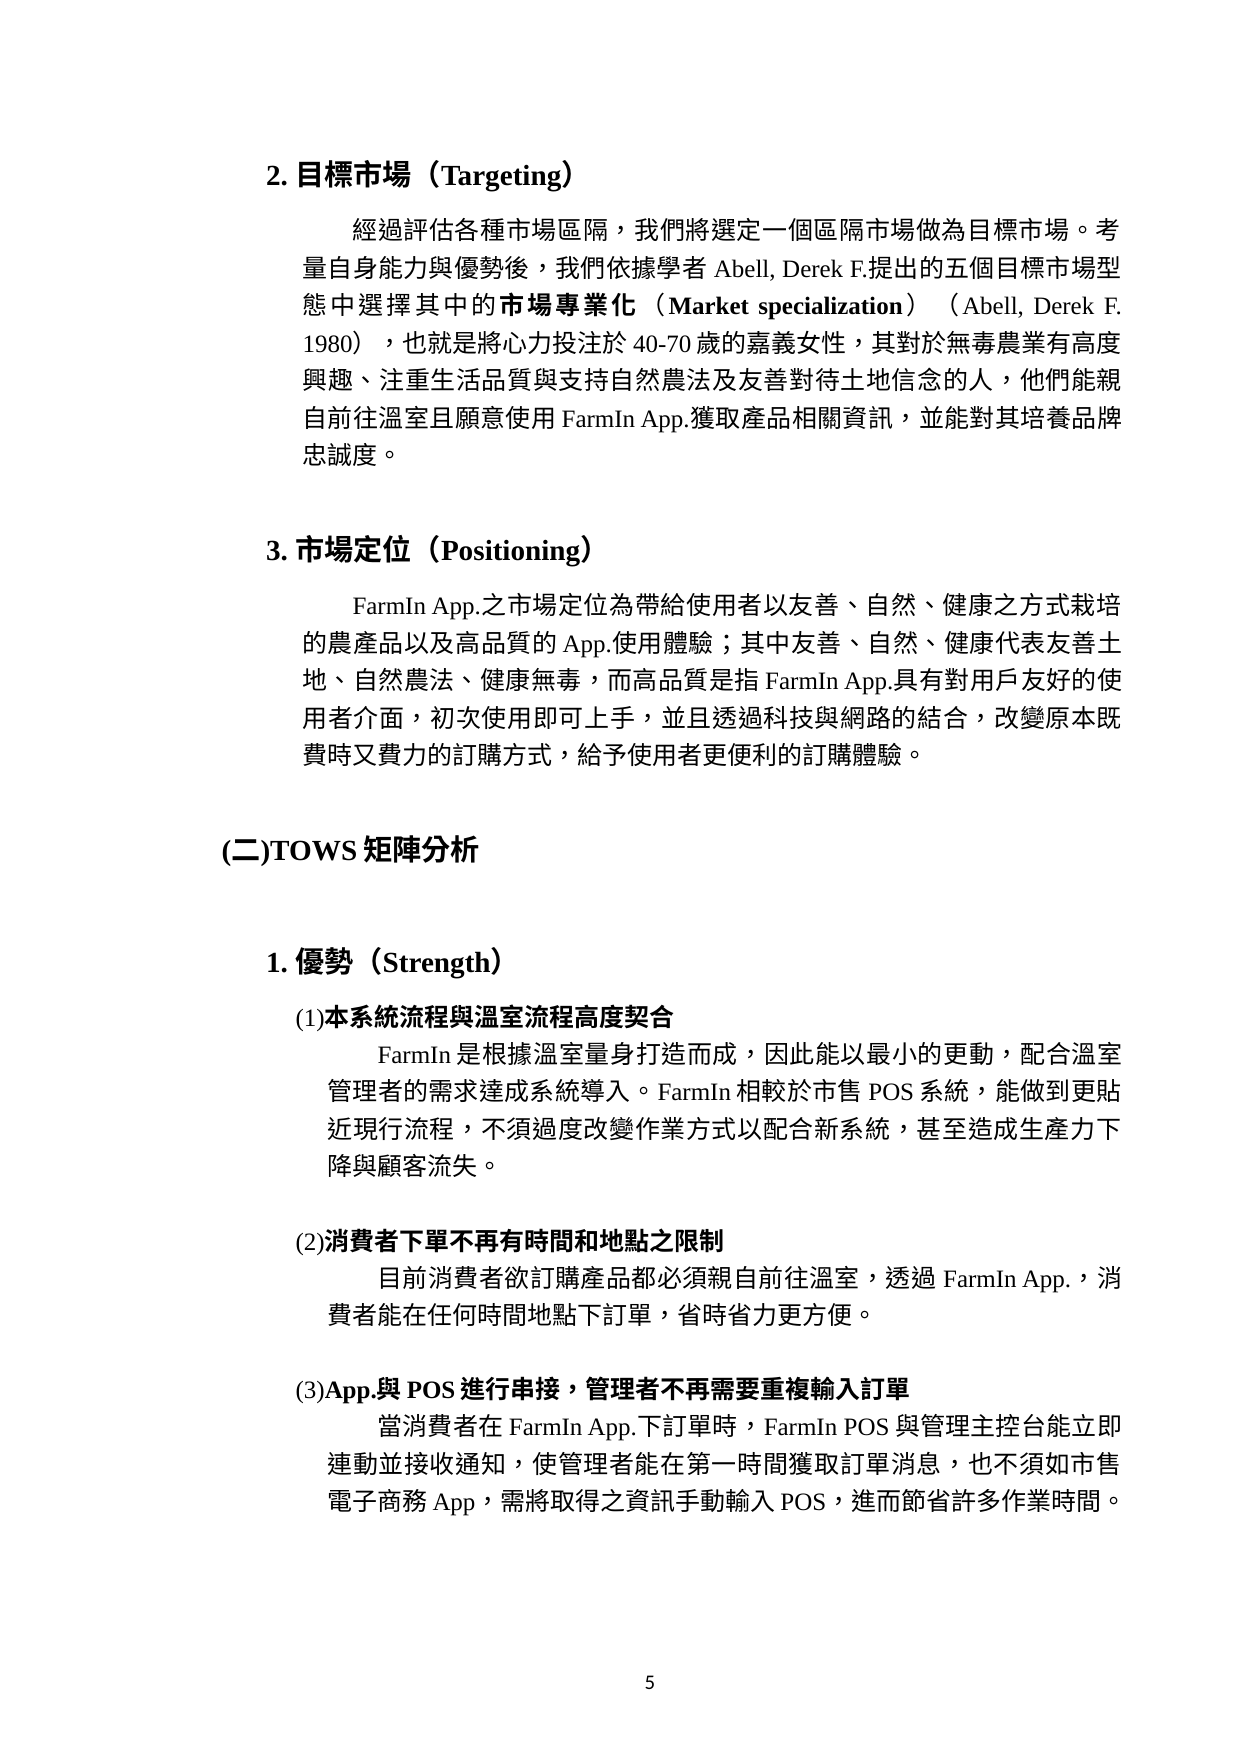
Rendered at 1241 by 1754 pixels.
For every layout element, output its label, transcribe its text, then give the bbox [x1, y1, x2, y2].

text 優勢（Strength） [266, 922, 1122, 997]
text 消費者下單不再有時間和地點之限制 [295, 1221, 1122, 1257]
text 目前消費者欲訂購產品都必須親自前往溫室，透過FarmIn App.，消費者能在任何時間地點下訂單，省時省力更方便。 [327, 1257, 1122, 1332]
text 本系統流程與溫室流程高度契合 [295, 997, 1122, 1034]
text App.與POS進行串接，管理者不再需要重複輸入訂單 [295, 1370, 1122, 1406]
text FarmIn App.之市場定位為帶給使用者以友善、自然、健康之方式栽培的農產品以及高品質的App.使用體驗；其中友善、自然、健康代表友善土地、自然農法、健康無毒，而高品質是指FarmIn App.具有對用戶友好的使用者介面，初次使用即可上手，並且透過科技與網路的結合，改變原本既費時又費力的訂購方式，給予使用者更便利的訂購體驗。 [302, 585, 1122, 772]
text 當消費者在FarmIn App.下訂單時，FarmIn POS與管理主控台能立即連動並接收通知，使管理者能在第一時間獲取訂單消息，也不須如市售電子商務App，需將取得之資訊手動輸入POS，進而節省許多作業時間。 [327, 1406, 1122, 1519]
text 目標市場（Targeting） [266, 135, 1122, 210]
text 市場定位（Positioning） [266, 510, 1122, 585]
text FarmIn是根據溫室量身打造而成，因此能以最小的更動，配合溫室管理者的需求達成系統導入。FarmIn相較於市售POS系統，能做到更貼近現行流程，不須過度改變作業方式以配合新系統，甚至造成生產力下降與顧客流失。 [327, 1034, 1122, 1184]
text TOWS矩陣分析 [221, 810, 1122, 885]
text 經過評估各種市場區隔，我們將選定一個區隔市場做為目標市場。考量自身能力與優勢後，我們依據學者Abell, Derek F.提出的五個目標市場型態中選擇其中的市場專業化（Market specialization）（Abell, Derek F. 1980），也就是將心力投注於40-70歲的嘉義女性，其對於無毒農業有高度興趣、注重生活品質與支持自然農法及友善對待土地信念的人，他們能親自前往溫室且願意使用FarmIn App.獲取產品相關資訊，並能對其培養品牌忠誠度。 [302, 210, 1122, 472]
